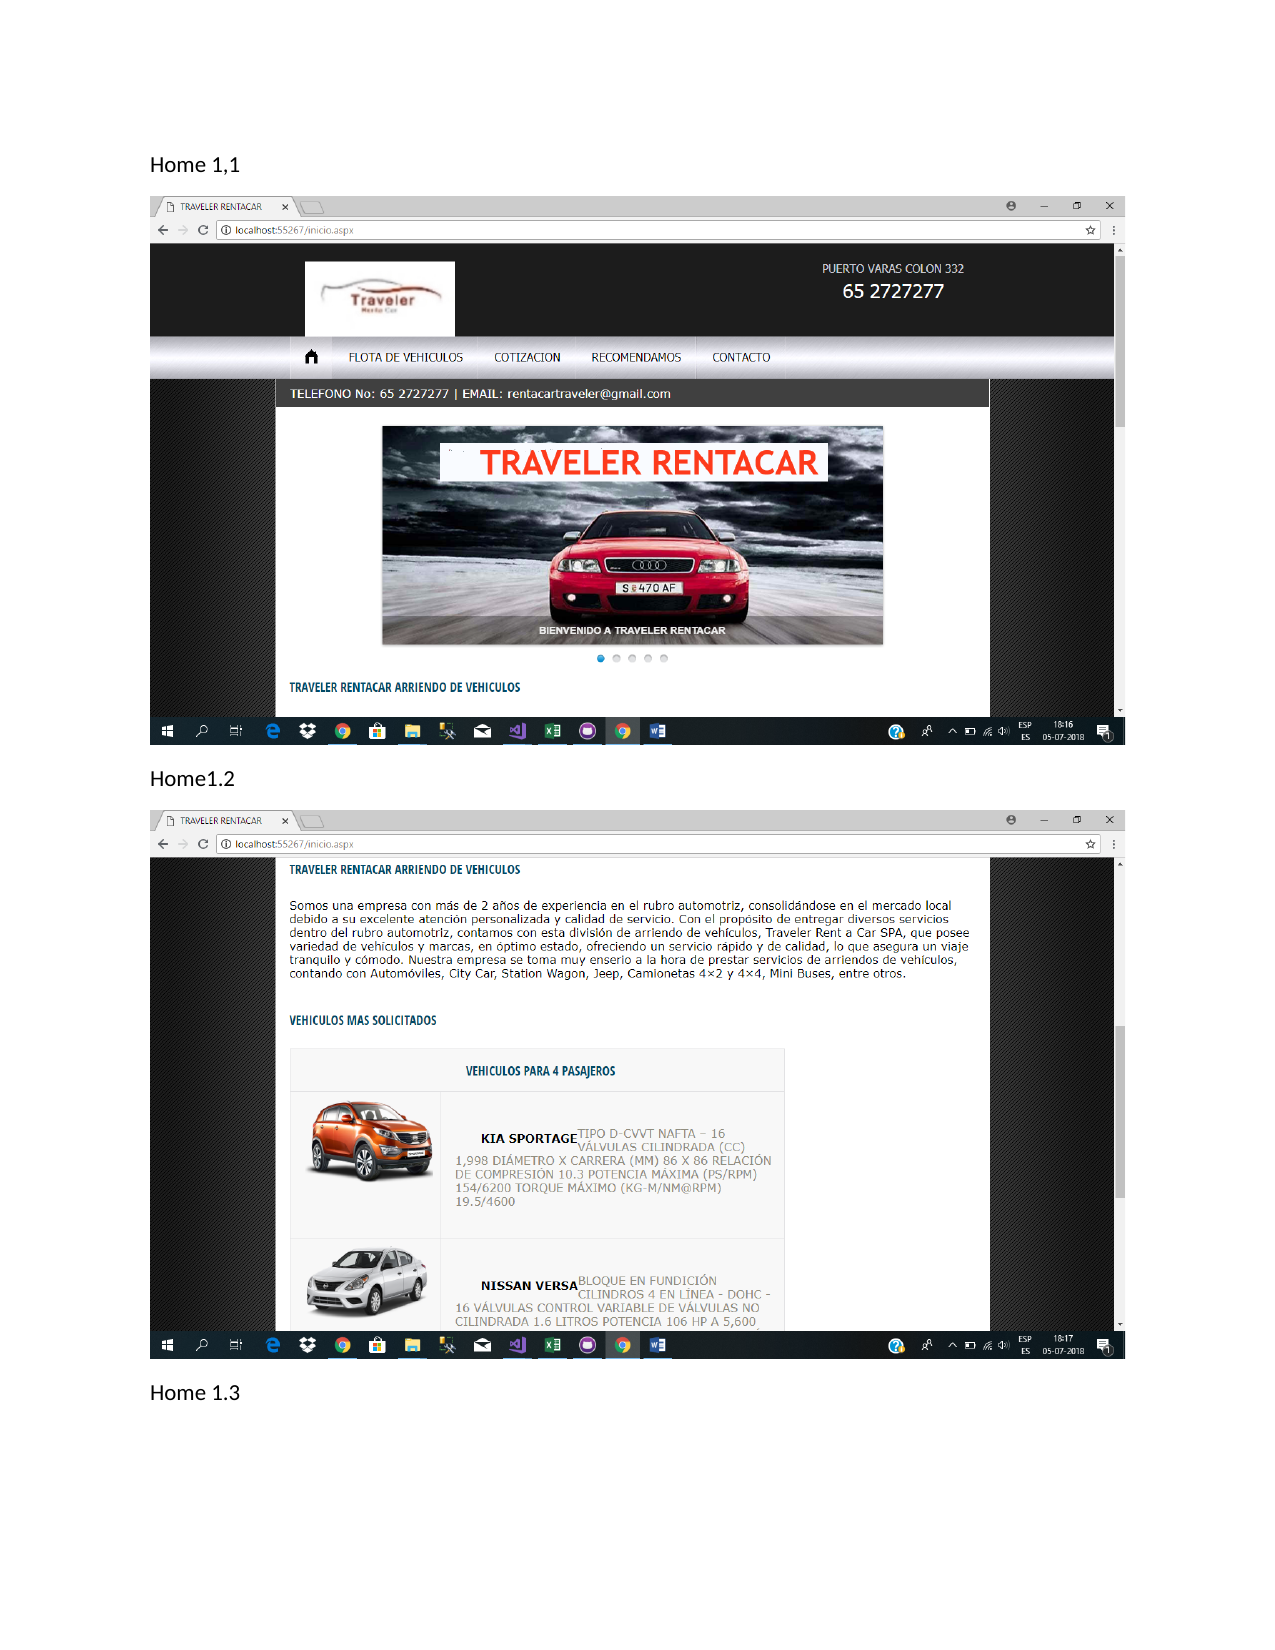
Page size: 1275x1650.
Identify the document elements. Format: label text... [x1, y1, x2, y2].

text Home 1,1 [150, 150, 1125, 178]
text Home 1.3 [150, 1378, 1125, 1406]
picture [150, 810, 1125, 1359]
picture [150, 196, 1125, 745]
text Home1.2 [150, 764, 1125, 792]
